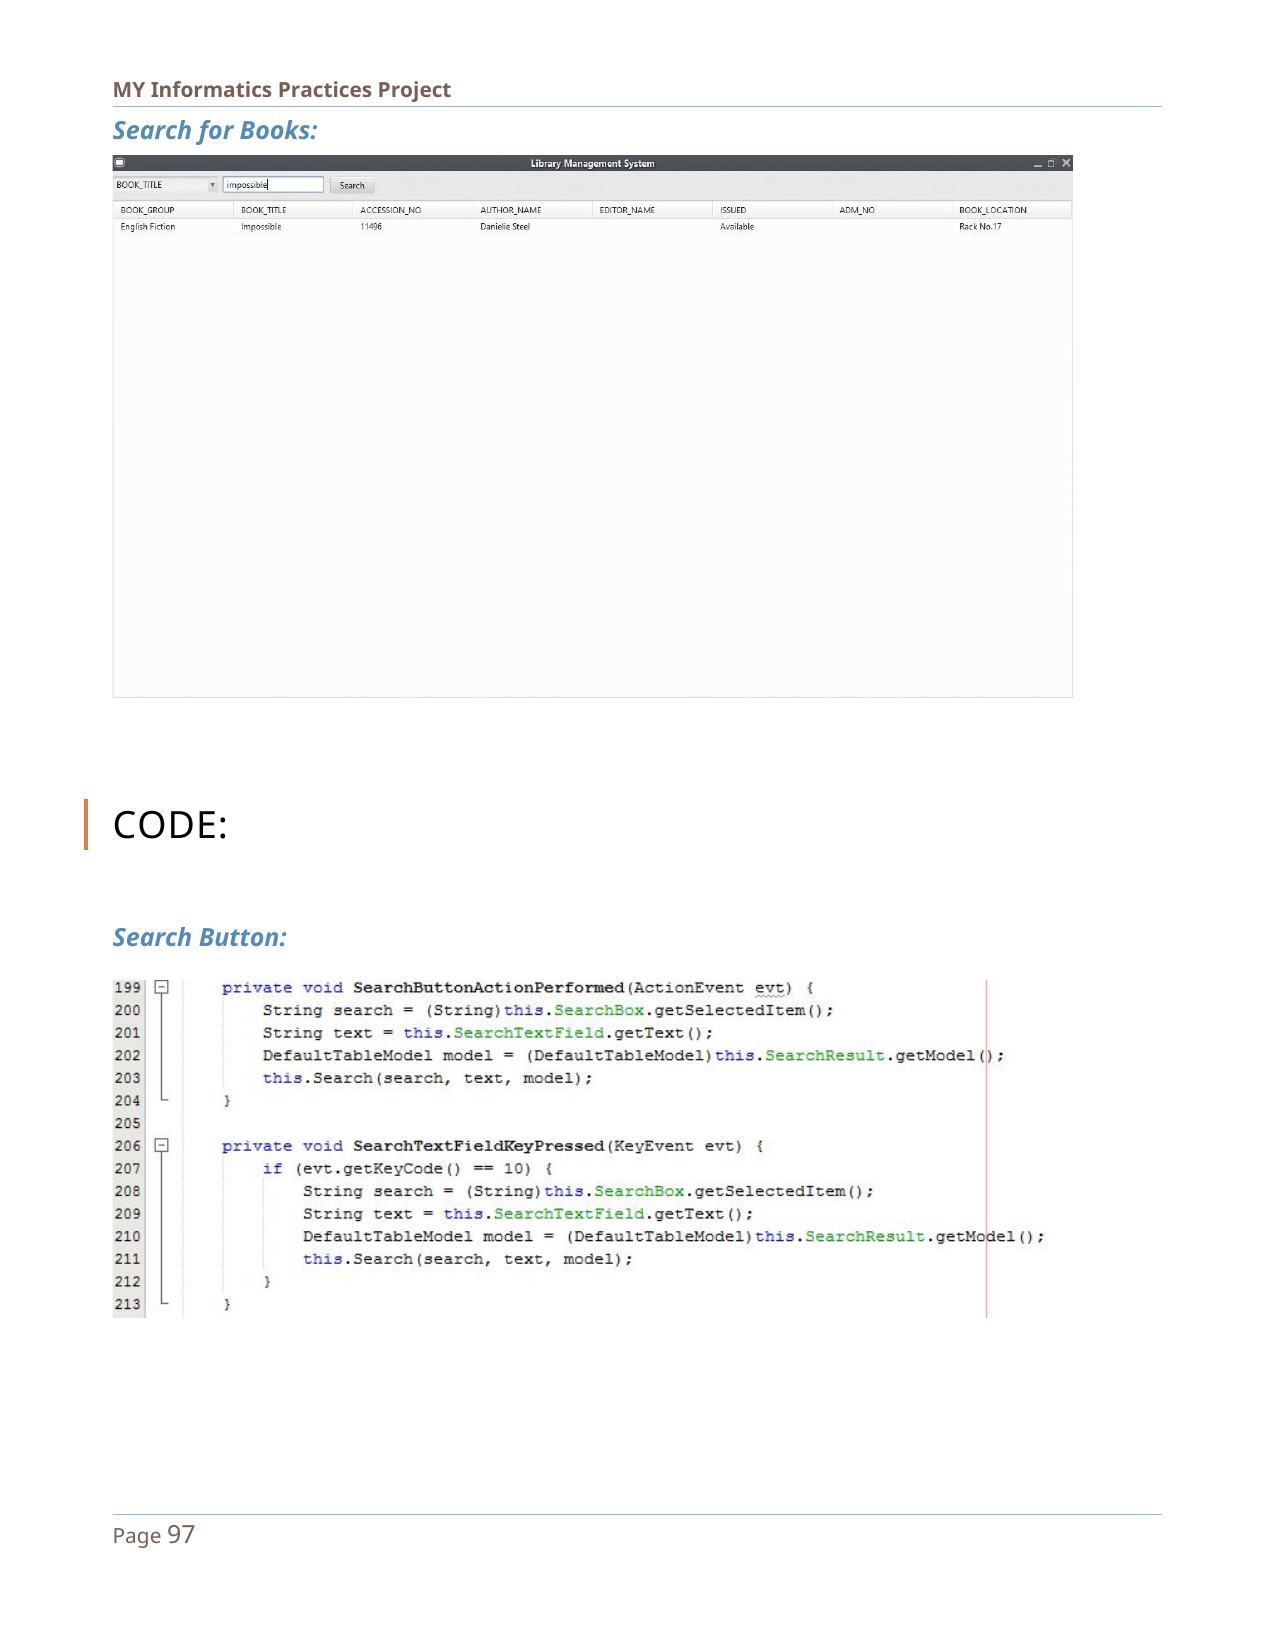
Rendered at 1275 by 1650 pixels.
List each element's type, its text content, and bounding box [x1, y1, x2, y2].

picture [112, 155, 1073, 698]
subtitle CODE: [88, 799, 1162, 850]
picture [112, 980, 1163, 1318]
text Search Button: [112, 919, 1162, 953]
